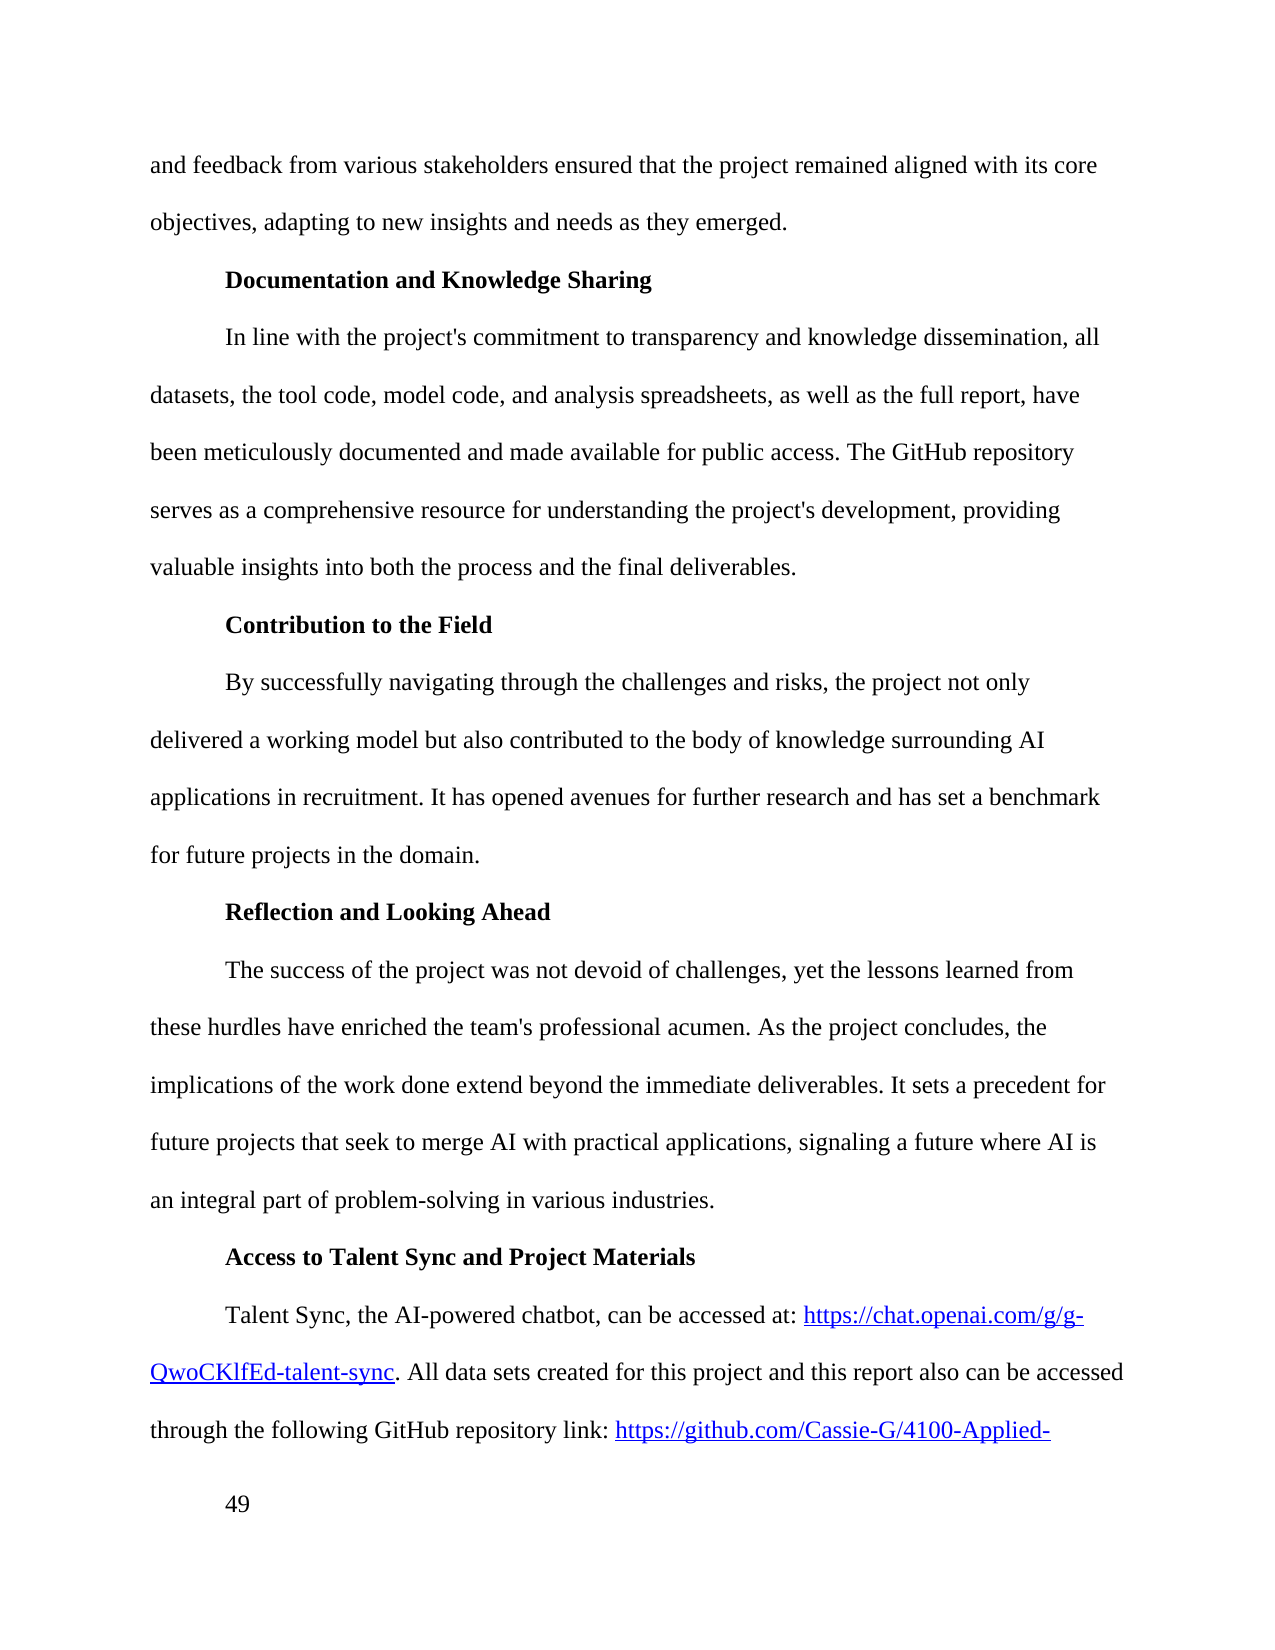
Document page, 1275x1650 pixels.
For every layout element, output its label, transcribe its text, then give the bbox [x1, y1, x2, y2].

text Reflection and Looking Ahead [150, 897, 1125, 926]
text In line with the project's commitment to transparency and knowledge dissemination, all datasets, the tool code, model code, and analysis spreadsheets, as well as the full report, have been meticulously documented and made available for public access. The GitHub repository serves as a comprehensive resource for understanding the project's development, providing valuable insights into both the process and the final deliverables. [150, 322, 1125, 581]
text Access to Talent Sync and Project Materials [150, 1242, 1125, 1271]
text Documentation and Knowledge Sharing [150, 265, 1125, 294]
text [150, 1300, 1125, 1444]
text Contribution to the Field [150, 610, 1125, 639]
text The success of the project was not devoid of challenges, yet the lessons learned from these hurdles have enriched the team's professional acumen. As the project concludes, the implications of the work done extend beyond the immediate deliverables. It sets a precedent for future projects that seek to merge AI with practical applications, signaling a future where AI is an integral part of problem-solving in various industries. [150, 955, 1125, 1214]
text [150, 150, 1125, 236]
text By successfully navigating through the challenges and risks, the project not only delivered a working model but also contributed to the body of knowledge surrounding AI applications in recruitment. It has opened avenues for further research and has set a benchmark for future projects in the domain. [150, 667, 1125, 869]
